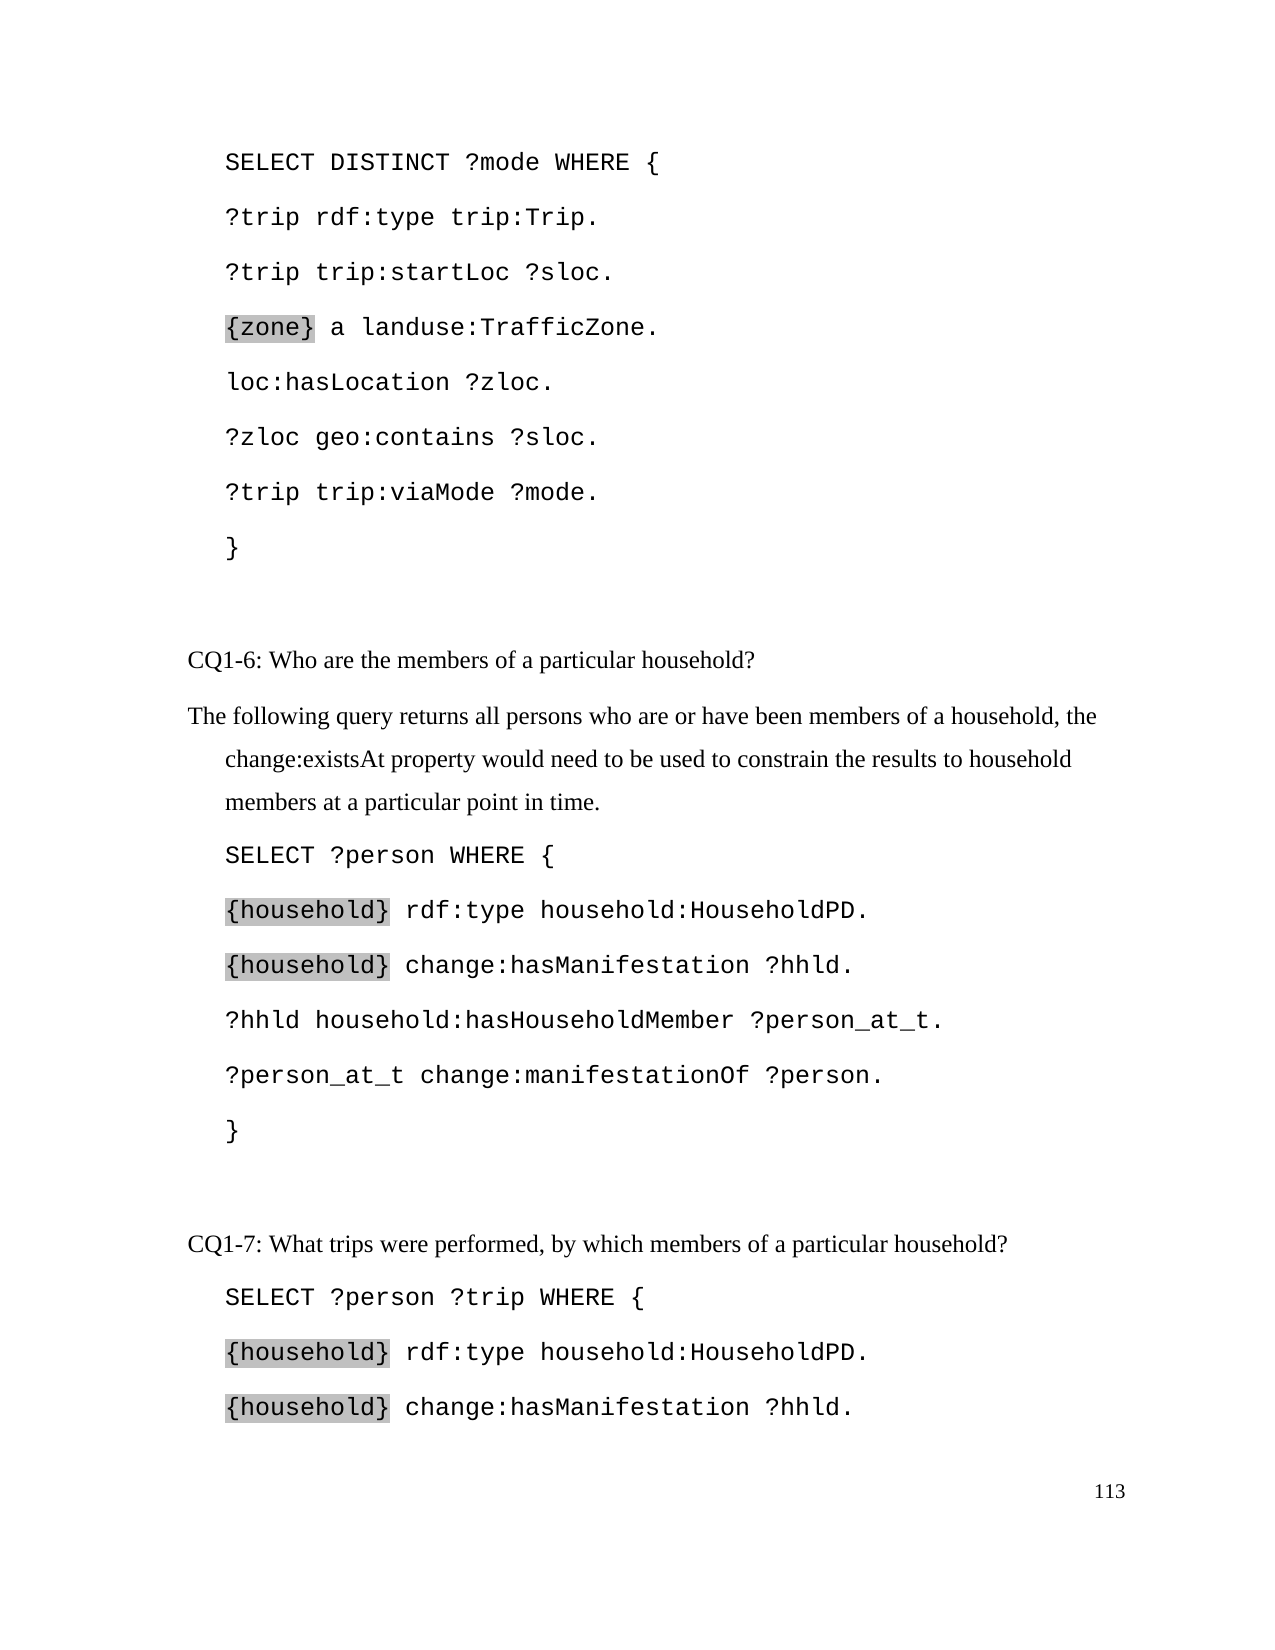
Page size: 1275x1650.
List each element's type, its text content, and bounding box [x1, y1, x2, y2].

text } [225, 535, 1125, 563]
text {household} change:hasManifestation ?hhld. [390, 953, 1125, 981]
text SELECT ?person WHERE { [225, 843, 1125, 871]
text loc:hasLocation ?zloc. [225, 370, 1125, 398]
text The following query returns all persons who are or have been members of a household, the change:existsAt property would need to be used to constrain the results to household members at a particular point in time. [187, 701, 1125, 816]
text {household} rdf:type household:HouseholdPD. [390, 898, 1125, 926]
text CQ1-7: What trips were performed, by which members of a particular household? [187, 1229, 1125, 1257]
text ?trip trip:viaMode ?mode. [225, 480, 1125, 508]
text CQ1-6: Who are the members of a particular household? [187, 646, 1125, 674]
text ?trip rdf:type trip:Trip. [225, 205, 1125, 233]
text SELECT ?person ?trip WHERE { [225, 1284, 1125, 1313]
text ?hhld household:hasHouseholdMember ?person_at_t. [225, 1008, 1125, 1036]
text {zone} a landuse:TrafficZone. [315, 315, 1125, 343]
text {household} rdf:type household:HouseholdPD. [390, 1339, 1125, 1368]
text ?trip trip:startLoc ?sloc. [225, 260, 1125, 288]
text {household} change:hasManifestation ?hhld. [390, 1394, 1125, 1423]
text ?person_at_t change:manifestationOf ?person. [225, 1063, 1125, 1091]
text SELECT DISTINCT ?mode WHERE { [225, 150, 1125, 178]
text } [225, 1118, 1125, 1146]
text ?zloc geo:contains ?sloc. [225, 425, 1125, 453]
